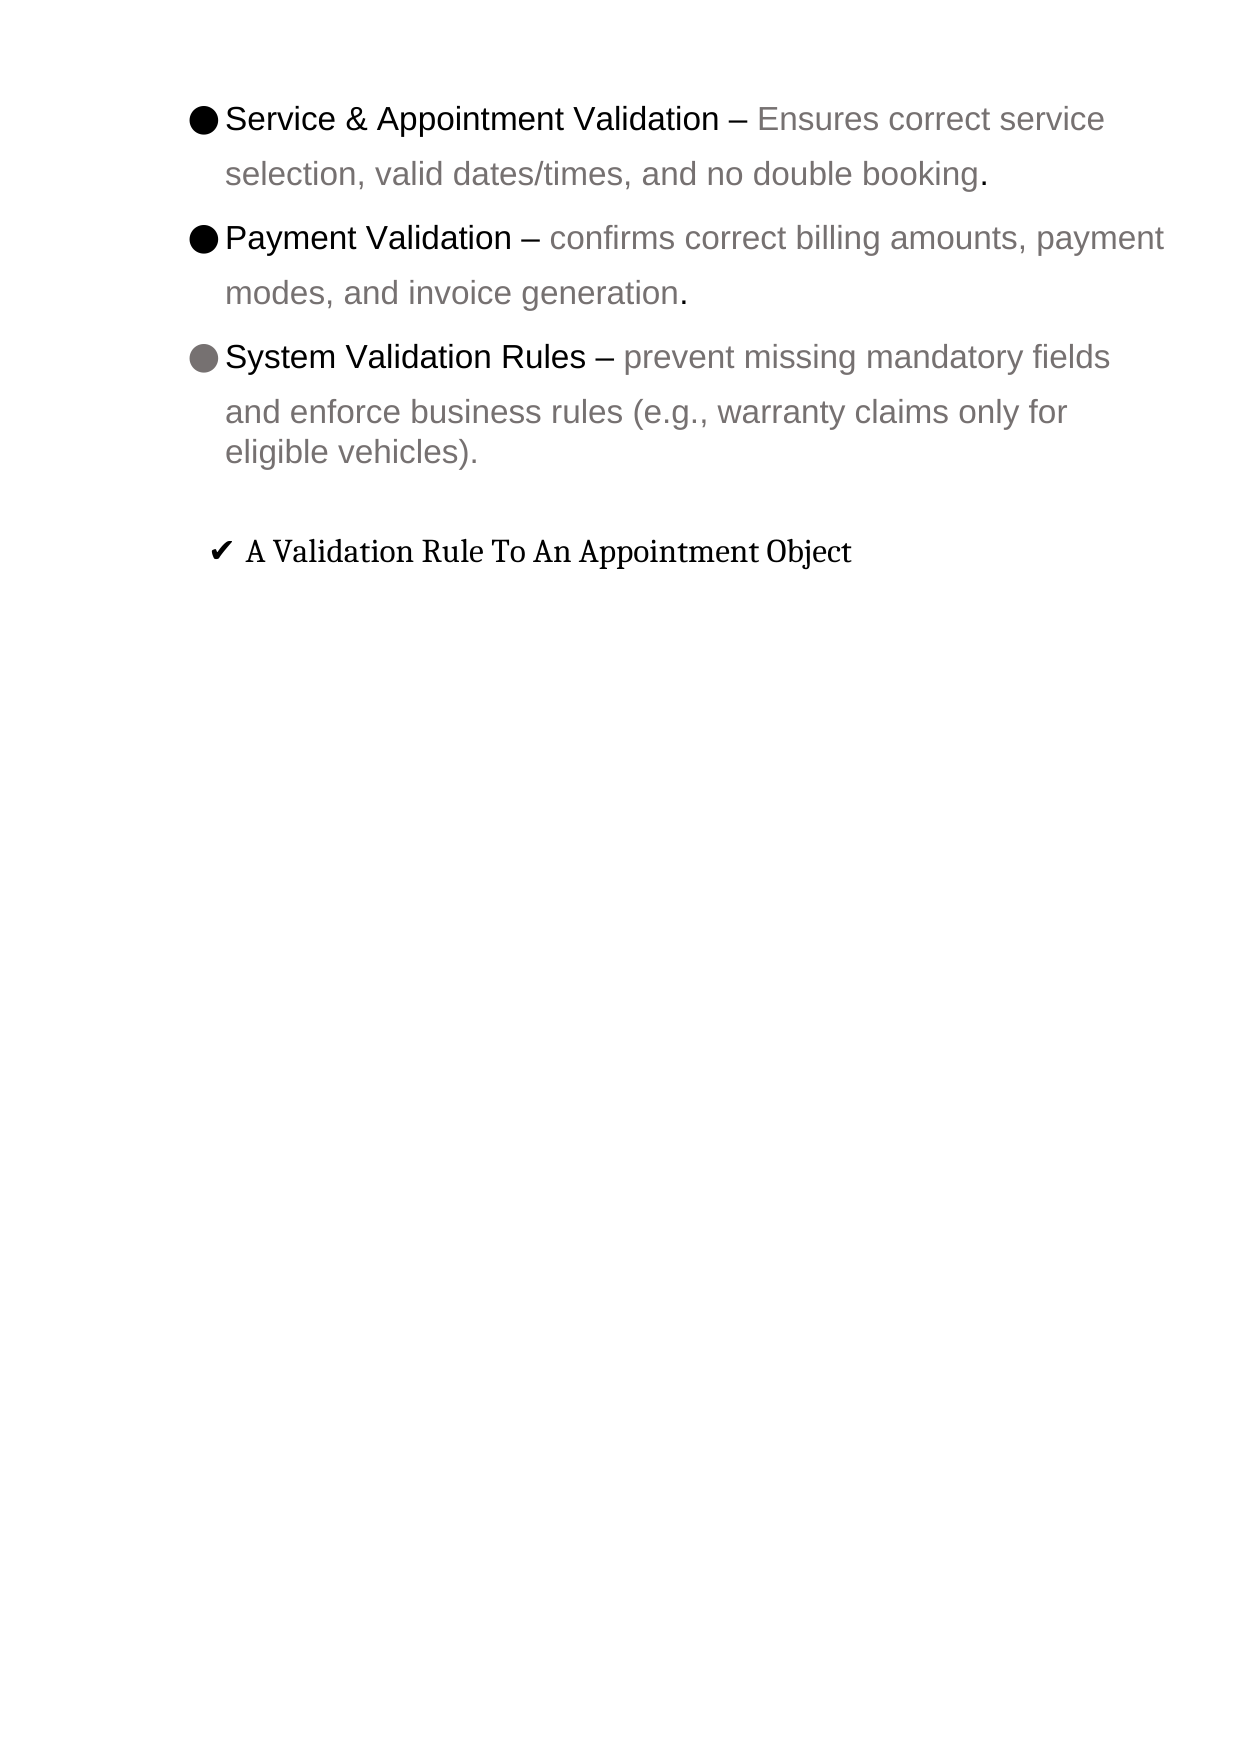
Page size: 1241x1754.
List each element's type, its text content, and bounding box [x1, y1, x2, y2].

list Payment Validation – confirms correct billing amounts, payment modes, and invoice generation. [187, 194, 1165, 311]
list System Validation Rules – prevent missing mandatory fields and enforce business rules (e.g., warranty claims only for eligible vehicles). [187, 313, 1165, 471]
list A Validation Rule To An Appointment Object [208, 513, 1165, 581]
list Service & Appointment Validation – Ensures correct service selection, valid dates/times, and no double booking. [187, 75, 1165, 192]
